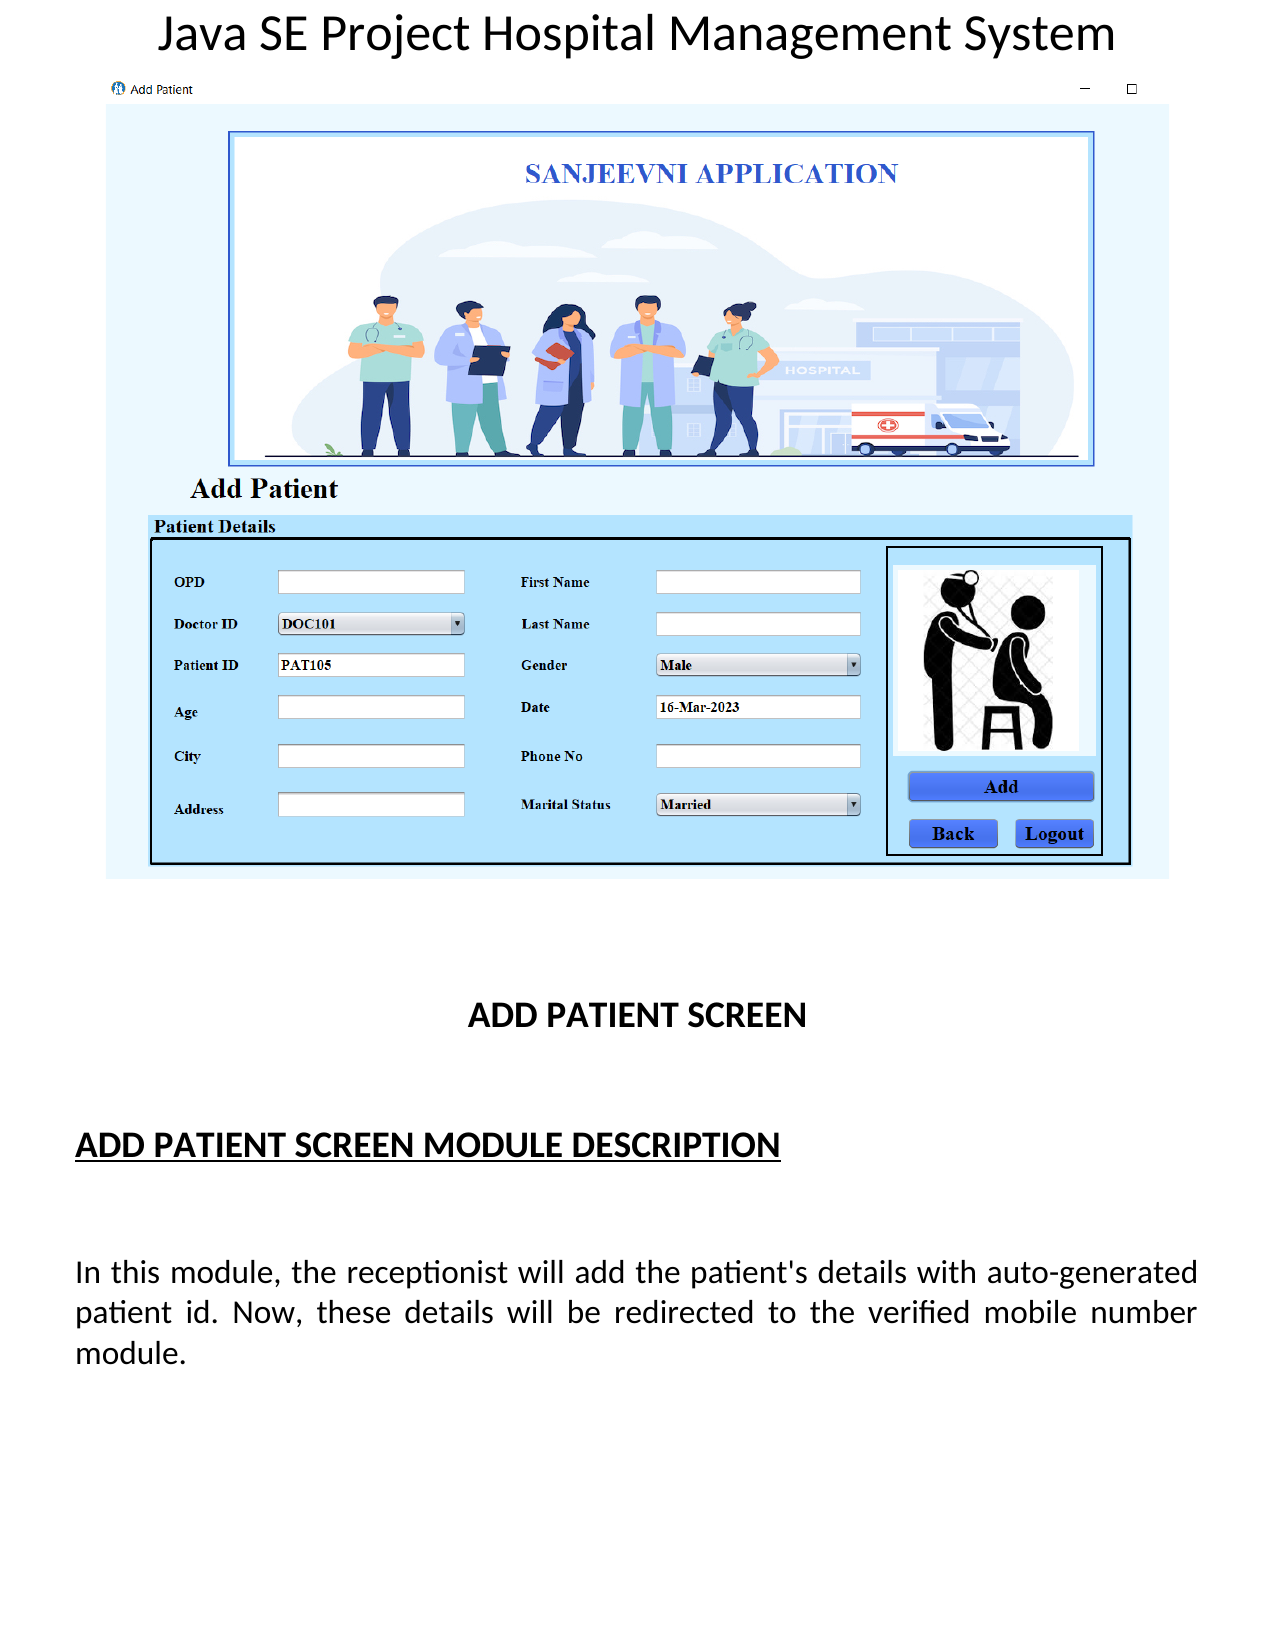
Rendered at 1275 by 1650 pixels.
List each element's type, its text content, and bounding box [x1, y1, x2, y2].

text ADD PATIENT SCREEN MODULE DESCRIPTION [75, 1121, 1200, 1167]
picture [105, 75, 1170, 879]
text ADD PATIENT SCREEN [75, 991, 1200, 1037]
text In this module, the receptionist will add the patient's details with auto-generated patient id. Now, these details will be redirected to the verified mobile number module. [75, 1251, 1200, 1373]
